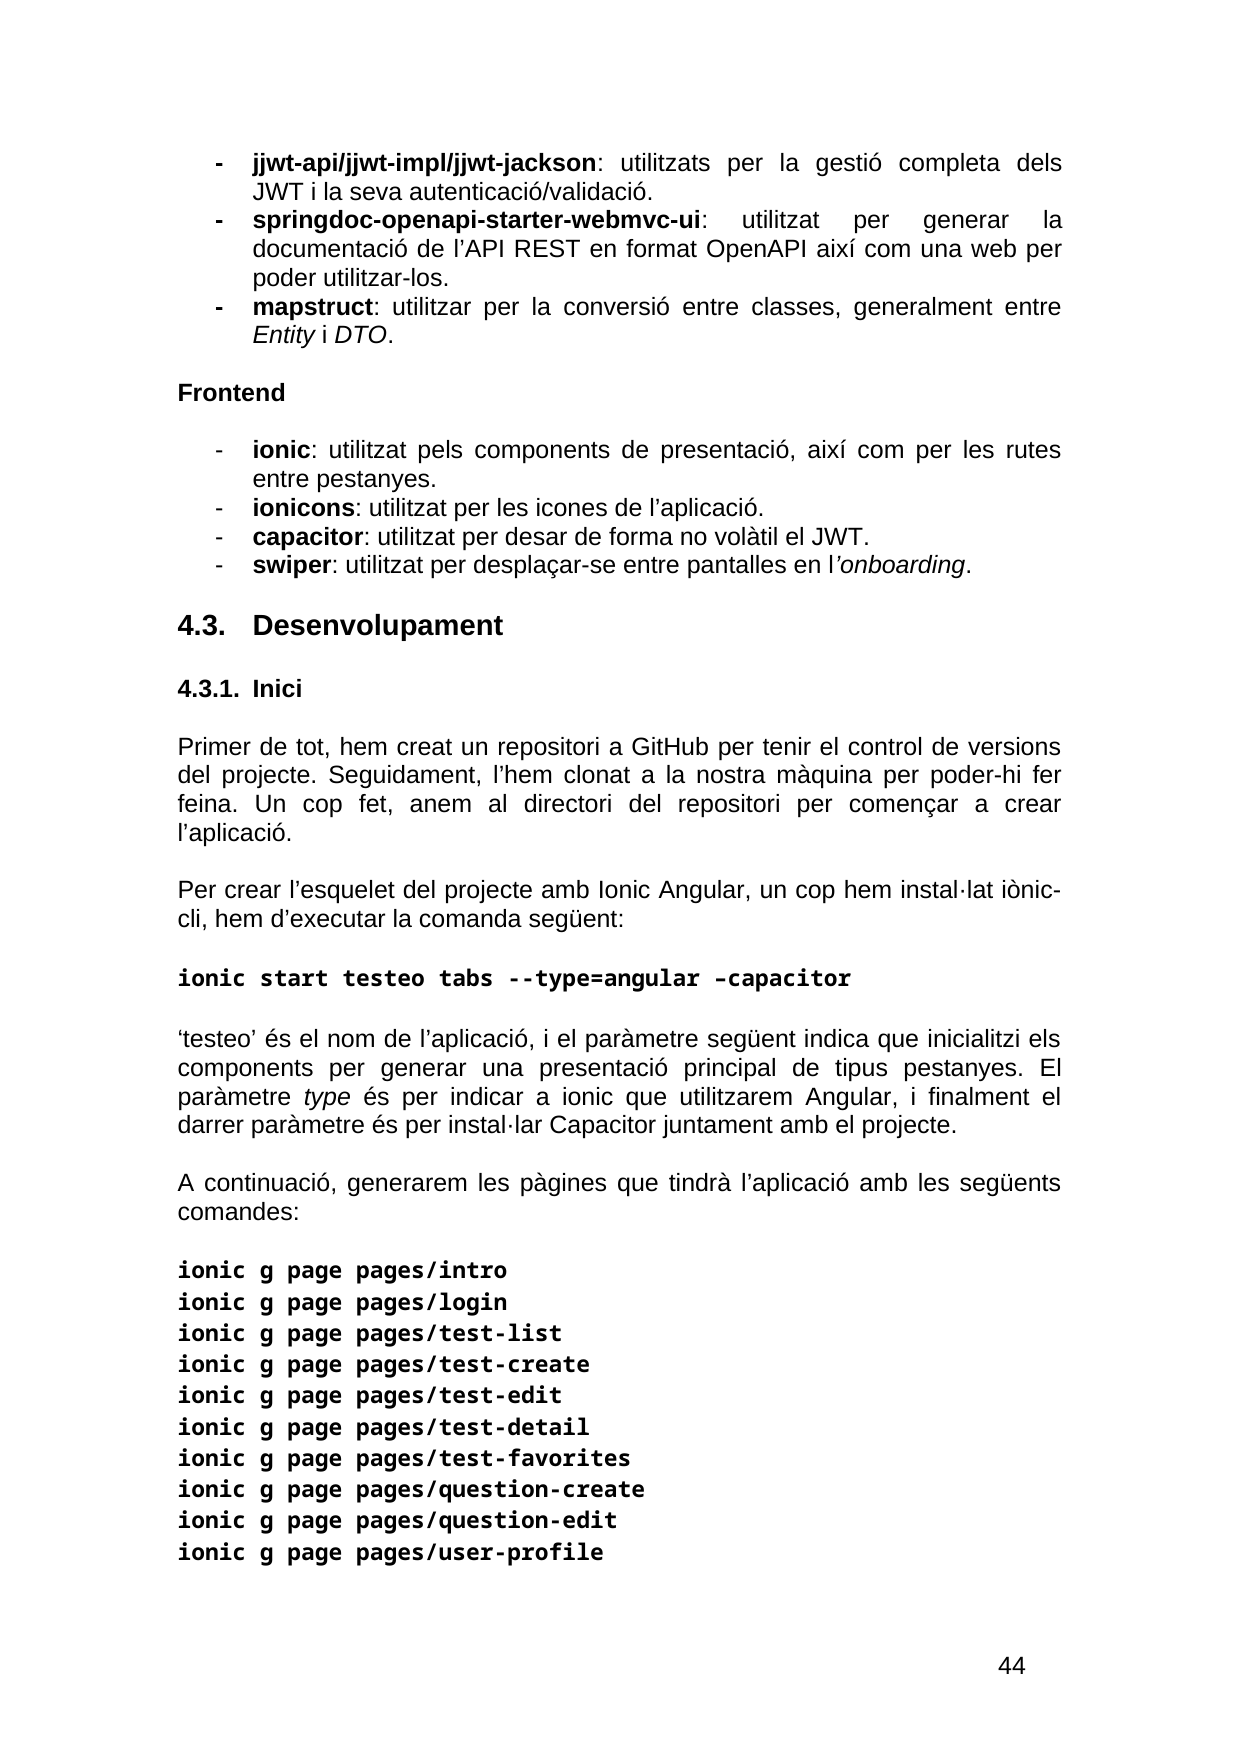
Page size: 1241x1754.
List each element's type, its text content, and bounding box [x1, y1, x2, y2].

list swiper: utilitzat per desplaçar-se entre pantalles en l’onboarding. [215, 550, 1063, 579]
text ionic g page pages/test-favorites [177, 1442, 1063, 1473]
text ionic g page pages/test-edit [177, 1379, 1063, 1410]
list springdoc-openapi-starter-webmvc-ui: utilitzat per generar la documentació de l’API REST en format OpenAPI així com una web per poder utilitzar-los. [215, 205, 1063, 291]
list capacitor: utilitzat per desar de forma no volàtil el JWT. [215, 521, 1063, 550]
list ionicons: utilitzat per les icones de l’aplicació. [215, 493, 1063, 521]
text Per crear l’esquelet del projecte amb Ionic Angular, un cop hem instal·lat iònic-cli, hem d’executar la comanda següent: [177, 875, 1063, 933]
text Primer de tot, hem creat un repositori a GitHub per tenir el control de versions del projecte. Seguidament, l’hem clonat a la nostra màquina per poder-hi fer feina. Un cop fet, anem al directori del repositori per començar a crear l’aplicació. [177, 732, 1063, 847]
text ionic g page pages/question-create [177, 1473, 1063, 1504]
text ionic start testeo tabs --type=angular –capacitor [177, 962, 1063, 993]
subtitle Inici [177, 674, 1063, 703]
text ionic g page pages/question-edit [177, 1504, 1063, 1535]
text ionic g page pages/login [177, 1285, 1063, 1317]
text Frontend [177, 378, 1063, 406]
list ionic: utilitzat pels components de presentació, així com per les rutes entre pestanyes. [215, 435, 1063, 493]
text A continuació, generarem les pàgines que tindrà l’aplicació amb les següents comandes: [177, 1168, 1063, 1225]
text ionic g page pages/test-detail [177, 1410, 1063, 1442]
text ‘testeo’ és el nom de l’aplicació, i el paràmetre següent indica que inicialitzi els components per generar una presentació principal de tipus pestanyes. El paràmetre type és per indicar a ionic que utilitzarem Angular, i finalment el darrer paràmetre és per instal·lar Capacitor juntament amb el projecte. [177, 1024, 1063, 1139]
list mapstruct: utilitzar per la conversió entre classes, generalment entre Entity i DTO. [215, 291, 1063, 349]
subtitle Desenvolupament [177, 608, 1063, 641]
text ionic g page pages/user-profile [177, 1535, 1063, 1567]
text ionic g page pages/test-list [177, 1317, 1063, 1348]
list jjwt-api/jjwt-impl/jjwt-jackson: utilitzats per la gestió completa dels JWT i la seva autenticació/validació. [215, 148, 1063, 205]
text ionic g page pages/test-create [177, 1348, 1063, 1379]
text ionic g page pages/intro [177, 1254, 1063, 1285]
